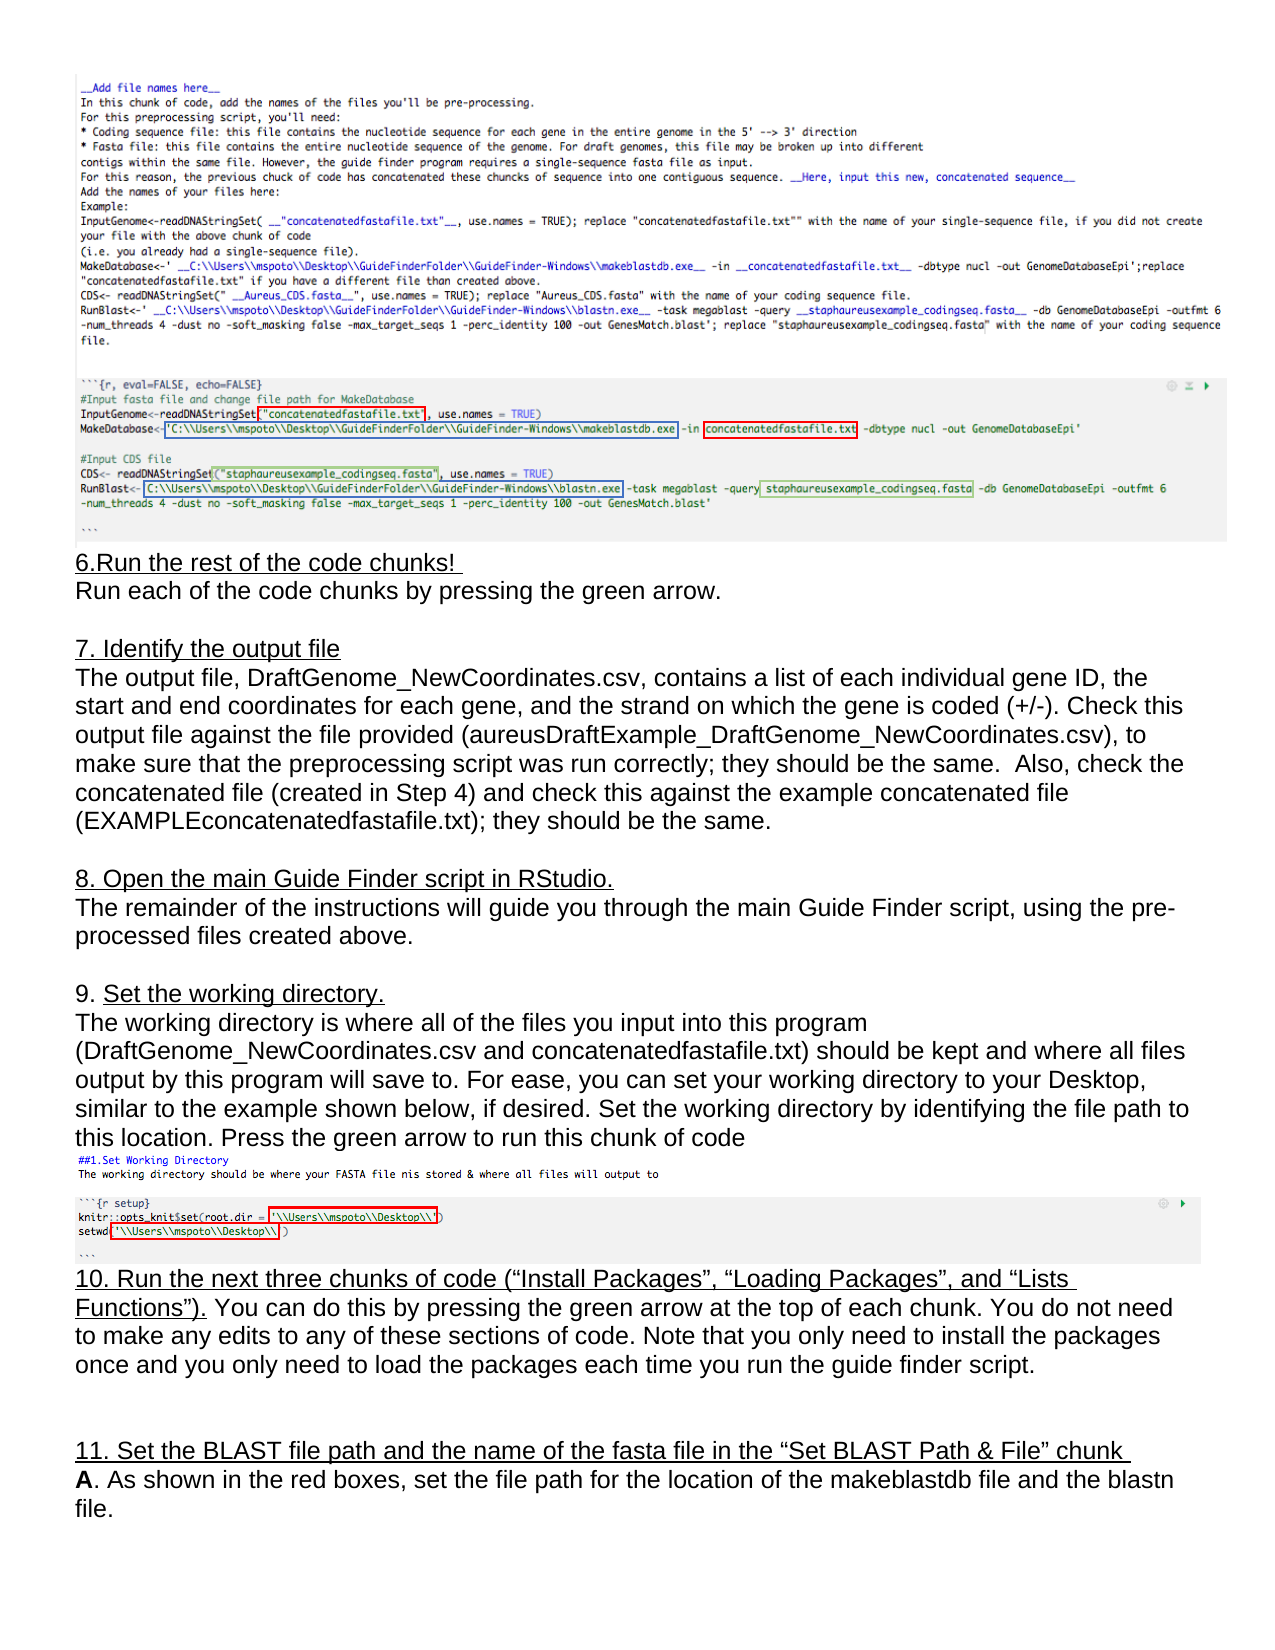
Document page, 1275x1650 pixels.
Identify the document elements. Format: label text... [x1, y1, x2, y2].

text 9. Set the working directory. The working directory is where all of the files you input into this program (DraftGenome_NewCoordinates.csv and concatenatedfastafile.txt) should be kept and where all files output by this program will save to. For ease, you can set your working directory to your Desktop, similar to the example shown below, if desired. Set the working directory by identifying the file path to this location. Press the green arrow to run this chunk of code [75, 979, 1200, 1151]
text 10. Run the next three chunks of code (“Install Packages”, “Loading Packages”, and “Lists Functions”). You can do this by pressing the green arrow at the top of each chunk. You do not need to make any edits to any of these sections of code. Note that you only need to install the packages once and you only need to load the packages each time you run the guide finder script. [75, 1264, 1200, 1379]
text 7. Identify the output file The output file, DraftGenome_NewCoordinates.csv, contains a list of each individual gene ID, the start and end coordinates for each gene, and the strand on which the gene is coded (+/-). Check this output file against the file provided (aureusDraftExample_DraftGenome_NewCoordinates.csv), to make sure that the preprocessing script was run correctly; they should be the same. Also, check the concatenated file (created in Step 4) and check this against the example concatenated file (EXAMPLEconcatenatedfastafile.txt); they should be the same. [75, 634, 1200, 835]
text 6.Run the rest of the code chunks! Run each of the code chunks by pressing the green arrow. [75, 548, 1200, 605]
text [75, 1436, 1200, 1523]
text The remainder of the instructions will guide you through the main Guide Finder script, using the pre-processed files created above. [75, 892, 1200, 950]
picture [75, 74, 1227, 548]
picture [75, 1151, 1201, 1264]
text 8. Open the main Guide Finder script in RStudio. [75, 864, 1200, 892]
